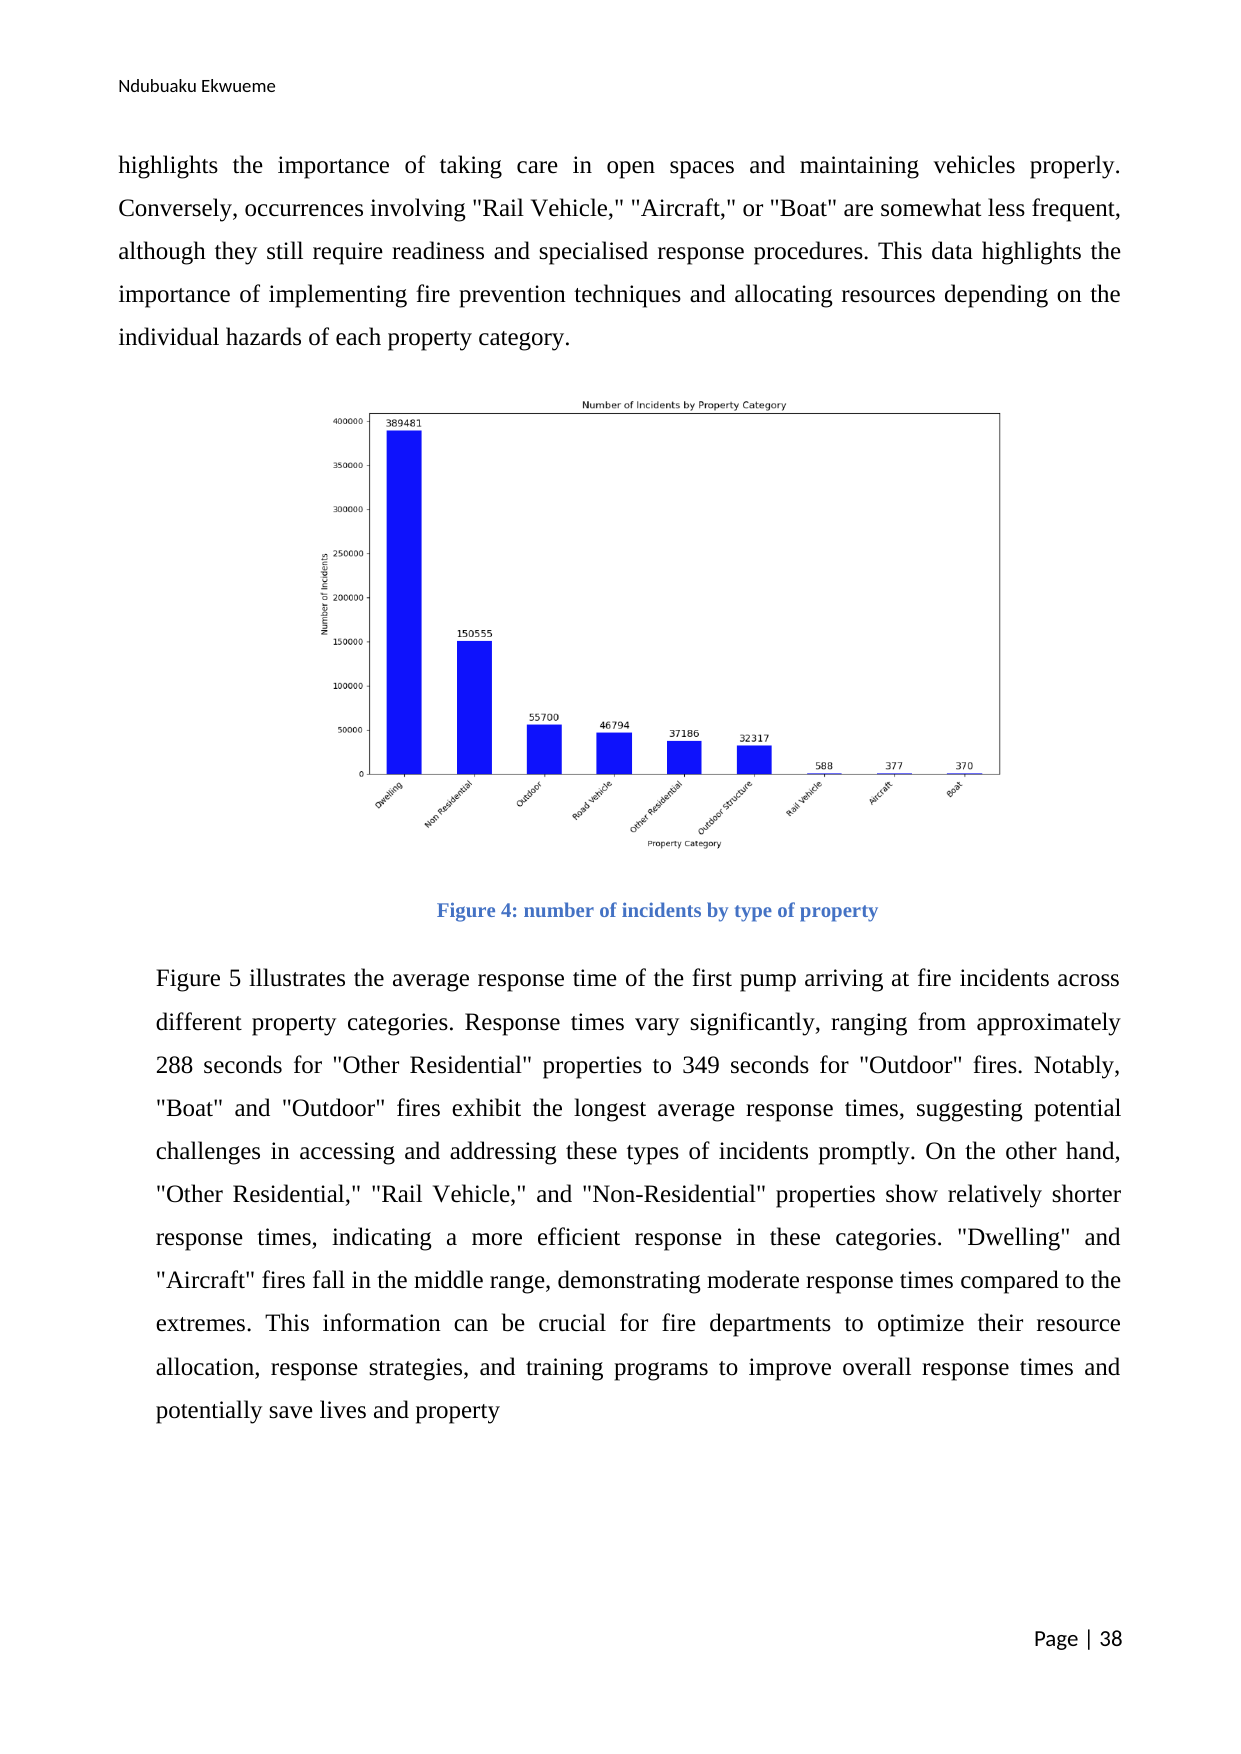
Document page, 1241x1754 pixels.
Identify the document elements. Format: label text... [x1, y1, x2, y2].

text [118, 150, 1122, 351]
text Figure 5 illustrates the average response time of the first pump arriving at fire incidents across different property categories. Response times vary significantly, ranging from approximately 288 seconds for "Other Residential" properties to 349 seconds for "Outdoor" fires. Notably, "Boat" and "Outdoor" fires exhibit the longest average response times, suggesting potential challenges in accessing and addressing these types of incidents promptly. On the other hand, "Other Residential," "Rail Vehicle," and "Non-Residential" properties show relatively shorter response times, indicating a more efficient response in these categories. "Dwelling" and "Aircraft" fires fall in the middle range, demonstrating moderate response times compared to the extremes. This information can be crucial for fire departments to optimize their resource allocation, response strategies, and training programs to improve overall response times and potentially save lives and property [156, 963, 1122, 1423]
text Figure 4: number of incidents by type of property [193, 898, 1122, 922]
picture [311, 394, 1005, 855]
